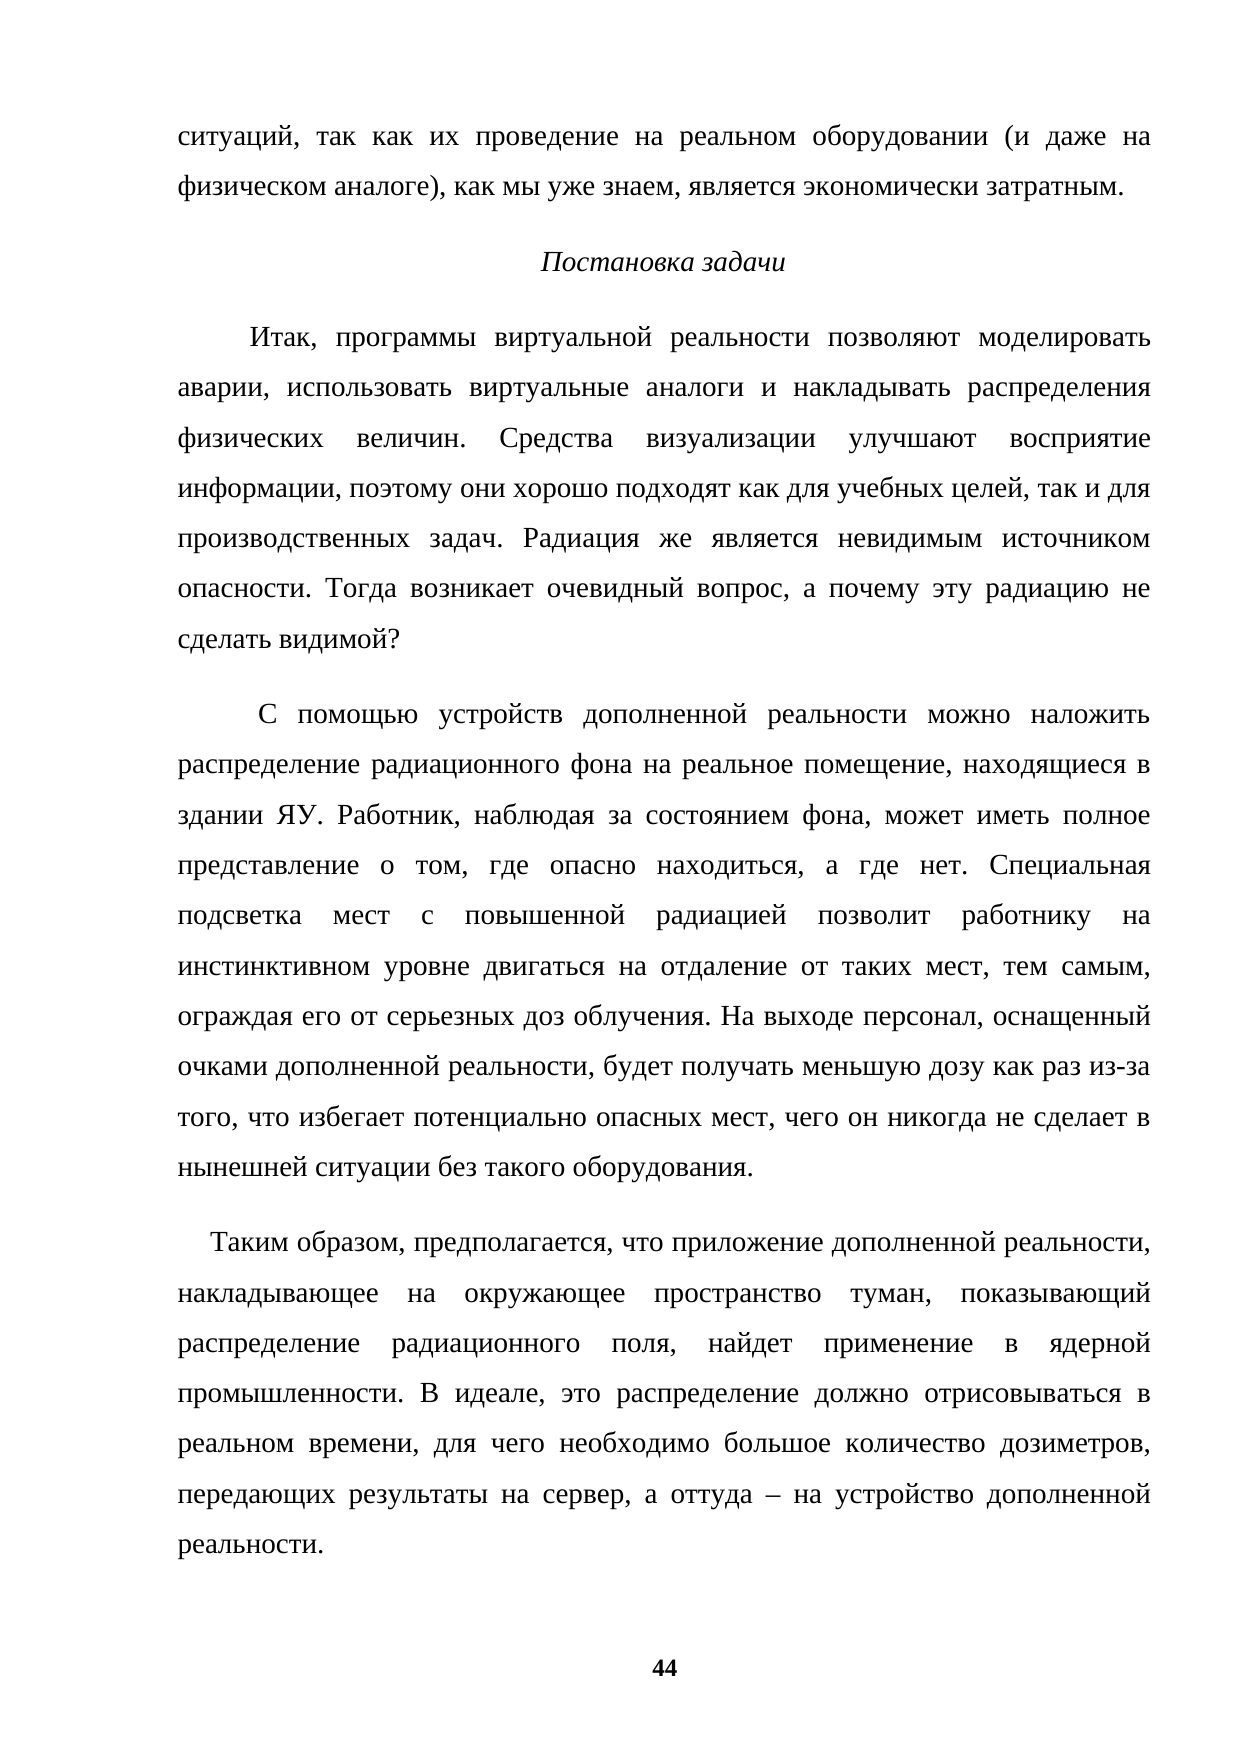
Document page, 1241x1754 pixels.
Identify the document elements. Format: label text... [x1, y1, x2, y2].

text С помощью устройств дополненной реальности можно наложить распределение радиационного фона на реальное помещение, находящиеся в здании ЯУ. Работник, наблюдая за состоянием фона, может иметь полное представление о том, где опасно находиться, а где нет. Специальная подсветка мест с повышенной радиацией позволит работнику на инстинктивном уровне двигаться на отдаление от таких мест, тем самым, ограждая его от серьезных доз облучения. На выходе персонал, оснащенный очками дополненной реальности, будет получать меньшую дозу как раз из-за того, что избегает потенциально опасных мест, чего он никогда не сделает в нынешней ситуации без такого оборудования. [177, 696, 1152, 1183]
text Итак, программы виртуальной реальности позволяют моделировать аварии, использовать виртуальные аналоги и накладывать распределения физических величин. Средства визуализации улучшают восприятие информации, поэтому они хорошо подходят как для учебных целей, так и для производственных задач. Радиация же является невидимым источником опасности. Тогда возникает очевидный вопрос, а почему эту радиацию не сделать видимой? [177, 319, 1152, 654]
text Постановка задачи [177, 244, 1152, 277]
text Таким образом, предполагается, что приложение дополненной реальности, накладывающее на окружающее пространство туман, показывающий распределение радиационного поля, найдет применение в ядерной промышленности. В идеале, это распределение должно отрисовываться в реальном времени, для чего необходимо большое количество дозиметров, передающих результаты на сервер, а оттуда – на устройство дополненной реальности. [177, 1224, 1152, 1560]
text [177, 118, 1152, 202]
